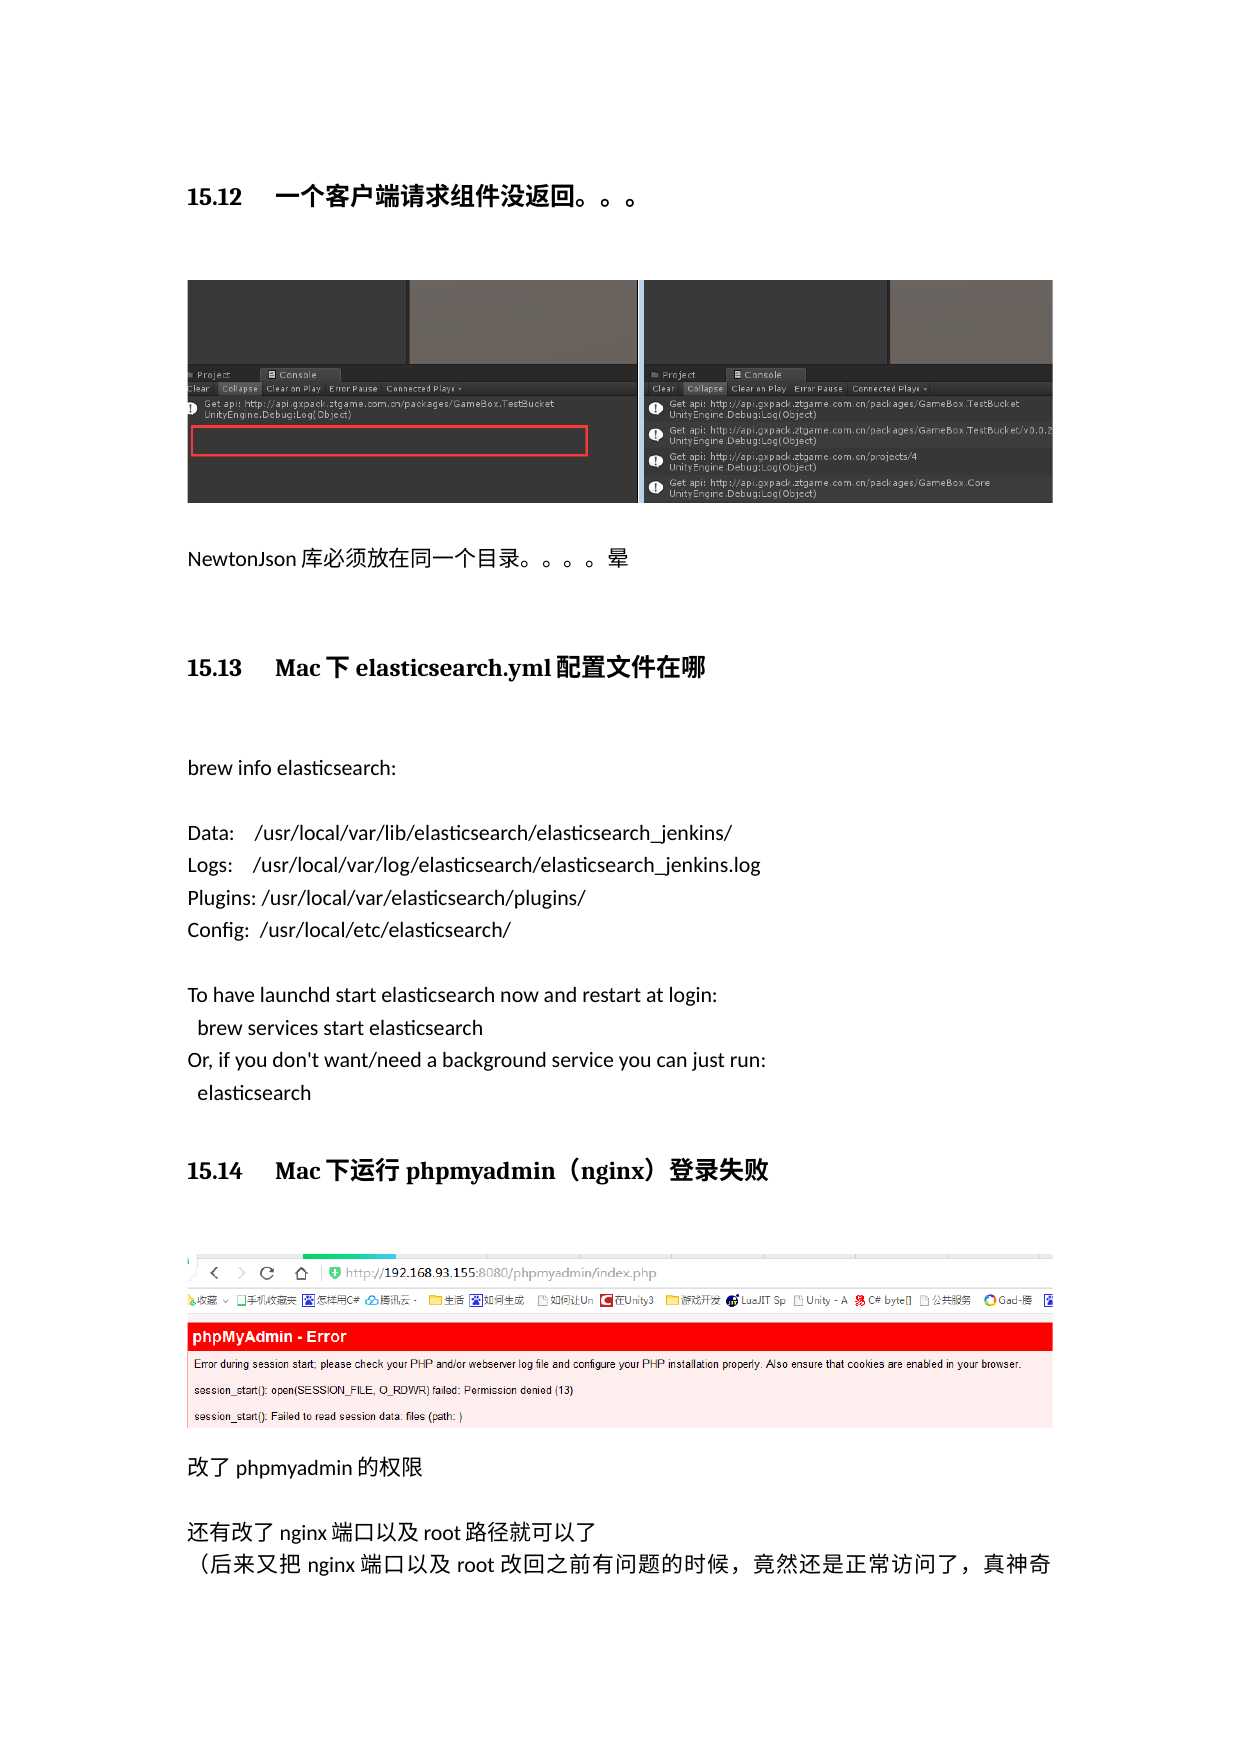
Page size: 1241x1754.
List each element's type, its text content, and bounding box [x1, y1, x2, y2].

picture [187, 280, 1053, 503]
picture [187, 1254, 1053, 1428]
text 还有改了nginx端口以及root路径就可以了 [187, 1514, 1053, 1547]
text elasticsearch [187, 1076, 1053, 1109]
subtitle Mac下运行phpmyadmin（nginx）登录失败 [187, 1136, 1053, 1201]
text Plugins: /usr/local/var/elasticsearch/plugins/ [187, 881, 1053, 914]
text Logs: /usr/local/var/log/elasticsearch/elasticsearch_jenkins.log [187, 849, 1053, 881]
text brew info elasticsearch: [187, 751, 1053, 784]
text NewtonJson库必须放在同一个目录。。。。晕 [187, 541, 1053, 573]
subtitle 一个客户端请求组件没返回。。。 [187, 162, 1053, 227]
text To have launchd start elasticsearch now and restart at login: [187, 979, 1053, 1011]
text Or, if you don't want/need a background service you can just run: [187, 1044, 1053, 1076]
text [187, 1547, 1053, 1579]
text 改了phpmyadmin的权限 [187, 1449, 1053, 1482]
text Data: /usr/local/var/lib/elasticsearch/elasticsearch_jenkins/ [187, 816, 1053, 849]
text Config: /usr/local/etc/elasticsearch/ [187, 914, 1053, 946]
text brew services start elasticsearch [187, 1011, 1053, 1044]
subtitle Mac下elasticsearch.yml配置文件在哪 [187, 633, 1053, 698]
